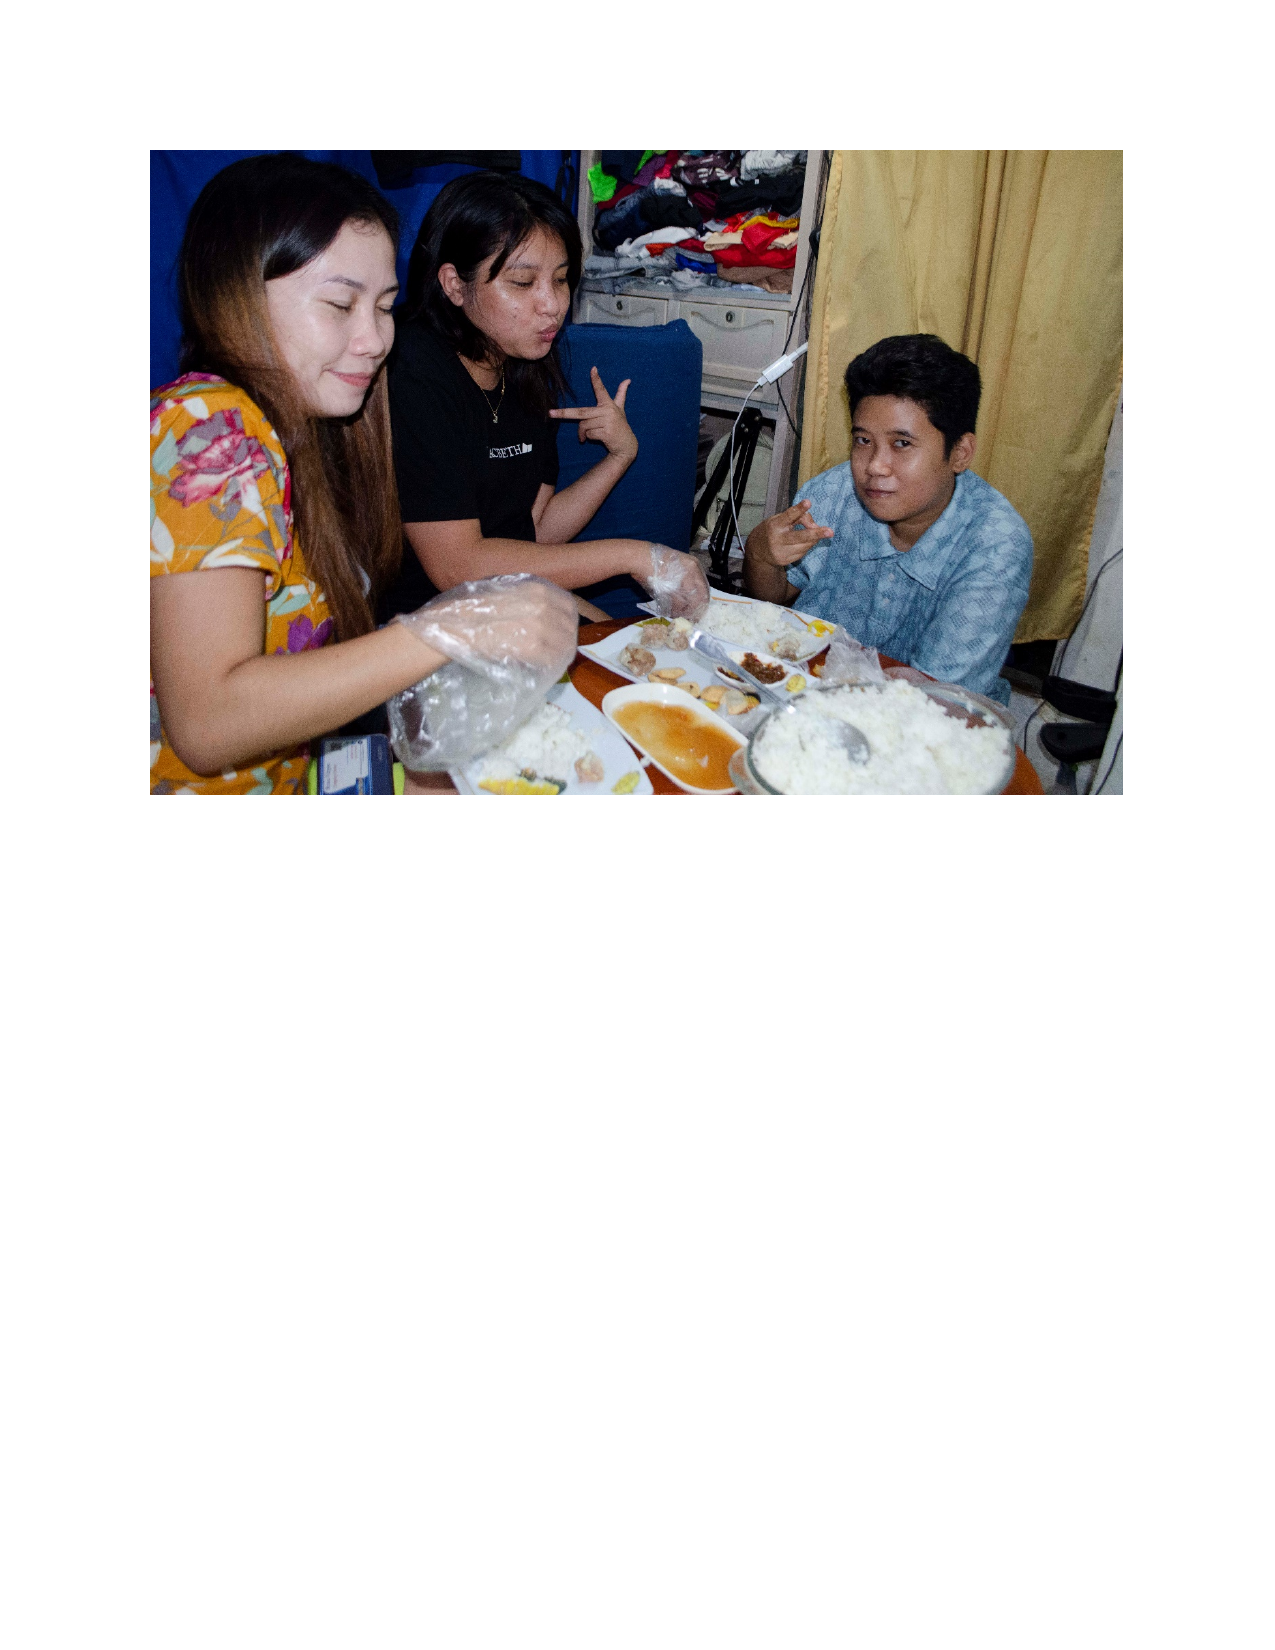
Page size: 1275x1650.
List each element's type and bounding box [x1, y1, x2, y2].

picture [150, 150, 1123, 795]
